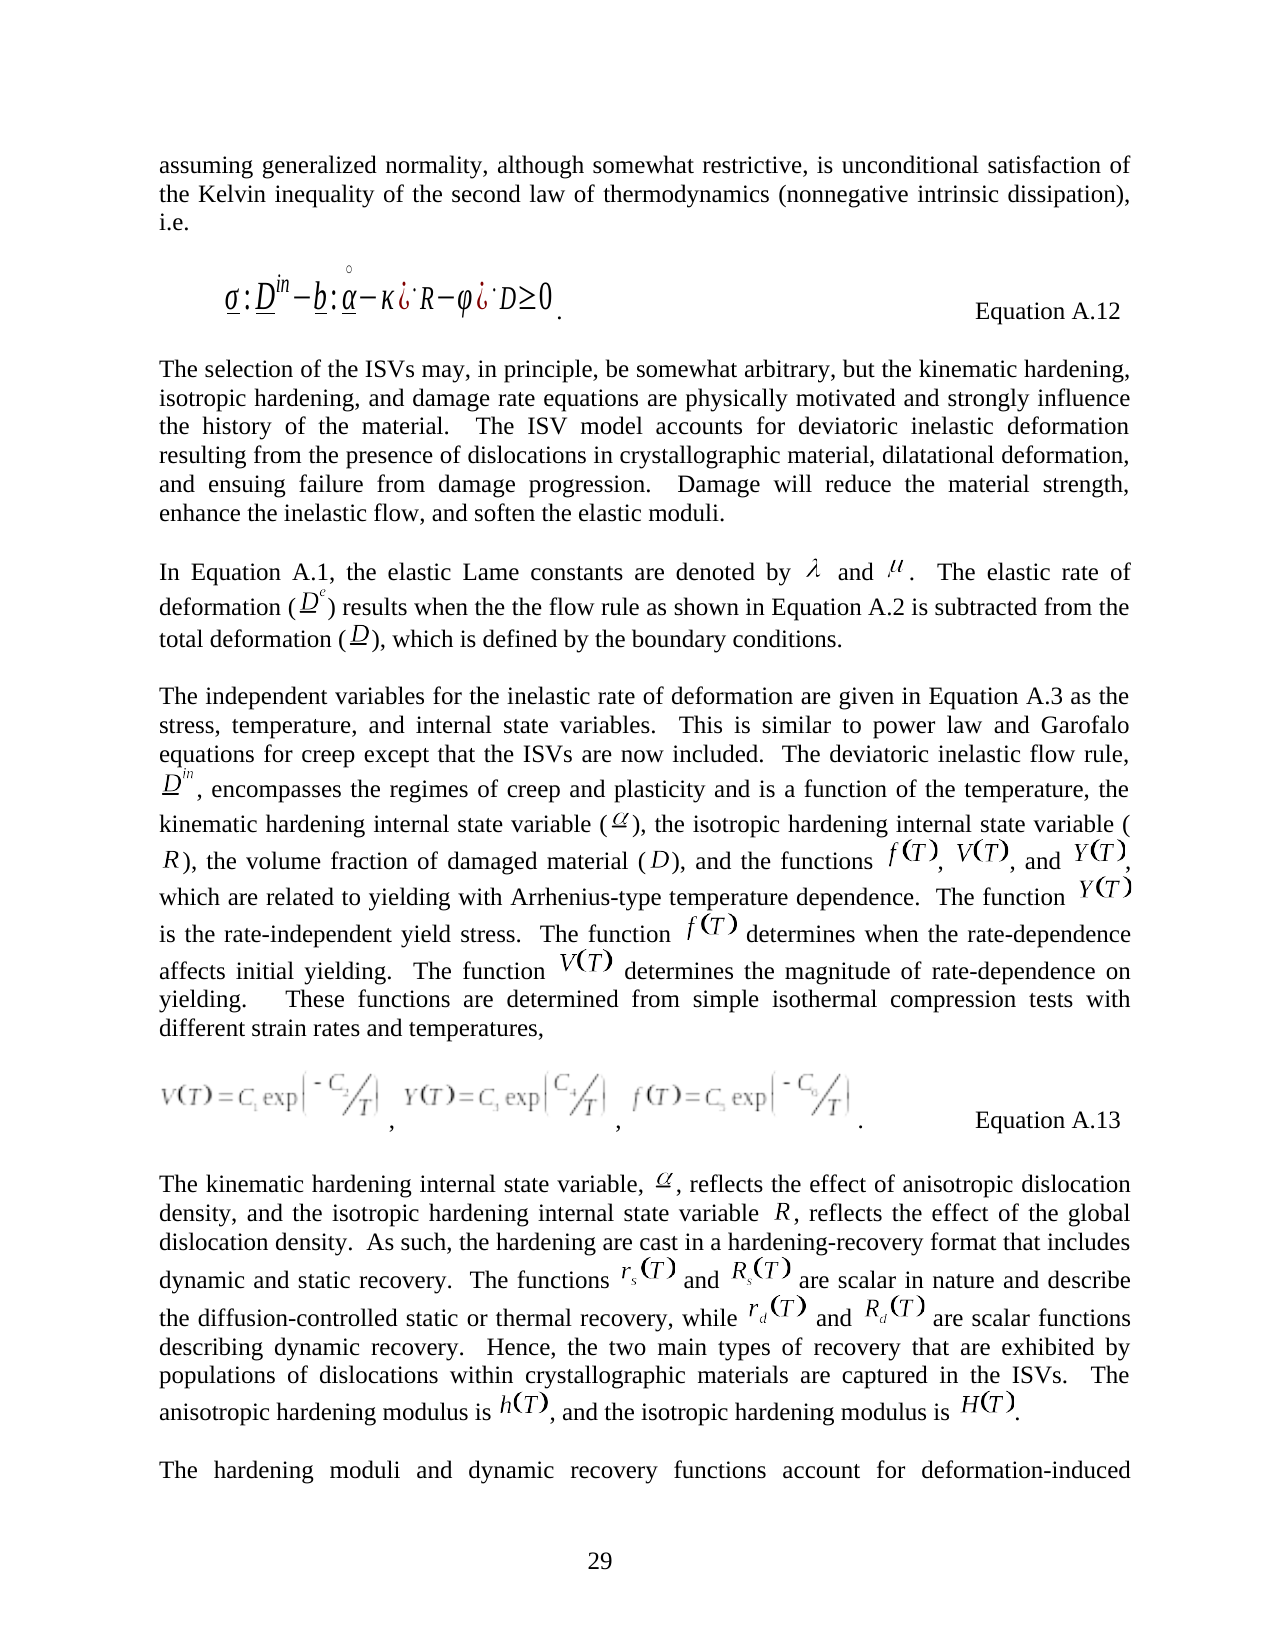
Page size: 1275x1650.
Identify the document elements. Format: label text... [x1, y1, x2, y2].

text The selection of the ISVs may, in principle, be somewhat arbitrary, but the kinematic hardening, isotropic hardening, and damage rate equations are physically motivated and strongly influence the history of the material. The ISV model accounts for deviatoric inelastic deformation resulting from the presence of dislocations in crystallographic material, dilatational deformation, and ensuing failure from damage progression. Damage will reduce the material strength, enhance the inelastic flow, and soften the elastic moduli. [159, 354, 1131, 526]
text . Equation A.12 [159, 265, 1131, 325]
text In Equation A.1, the elastic Lame constants are denoted by and . The elastic rate of deformation () results when the the flow rule as shown in Equation A.2 is subtracted from the total deformation (), which is defined by the boundary conditions. [159, 555, 1131, 653]
text The independent variables for the inelastic rate of deformation are given in Equation A.3 as the stress, temperature, and internal state variables. This is similar to power law and Garofalo equations for creep except that the ISVs are now included. The deviatoric inelastic flow rule, , encompasses the regimes of creep and plasticity and is a function of the temperature, the kinematic hardening internal state variable (), the isotropic hardening internal state variable (), the volume fraction of damaged material (), and the functions , , and , which are related to yielding with Arrhenius-type temperature dependence. The function is the rate-independent yield stress. The function determines when the rate-dependence affects initial yielding. The function determines the magnitude of rate-dependence on yielding. These functions are determined from simple isothermal compression tests with different strain rates and temperatures, [159, 681, 1131, 1042]
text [159, 1455, 1131, 1483]
text The kinematic hardening internal state variable, , reflects the effect of anisotropic dislocation density, and the isotropic hardening internal state variable , reflects the effect of the global dislocation density. As such, the hardening are cast in a hardening-recovery format that includes dynamic and static recovery. The functions and are scalar in nature and describe the diffusion-controlled static or thermal recovery, while and are scalar functions describing dynamic recovery. Hence, the two main types of recovery that are exhibited by populations of dislocations within crystallographic materials are captured in the ISVs. The anisotropic hardening modulus is , and the isotropic hardening modulus is . [159, 1163, 1131, 1426]
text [159, 150, 1131, 236]
text , , . Equation A.13 [159, 1071, 1131, 1134]
